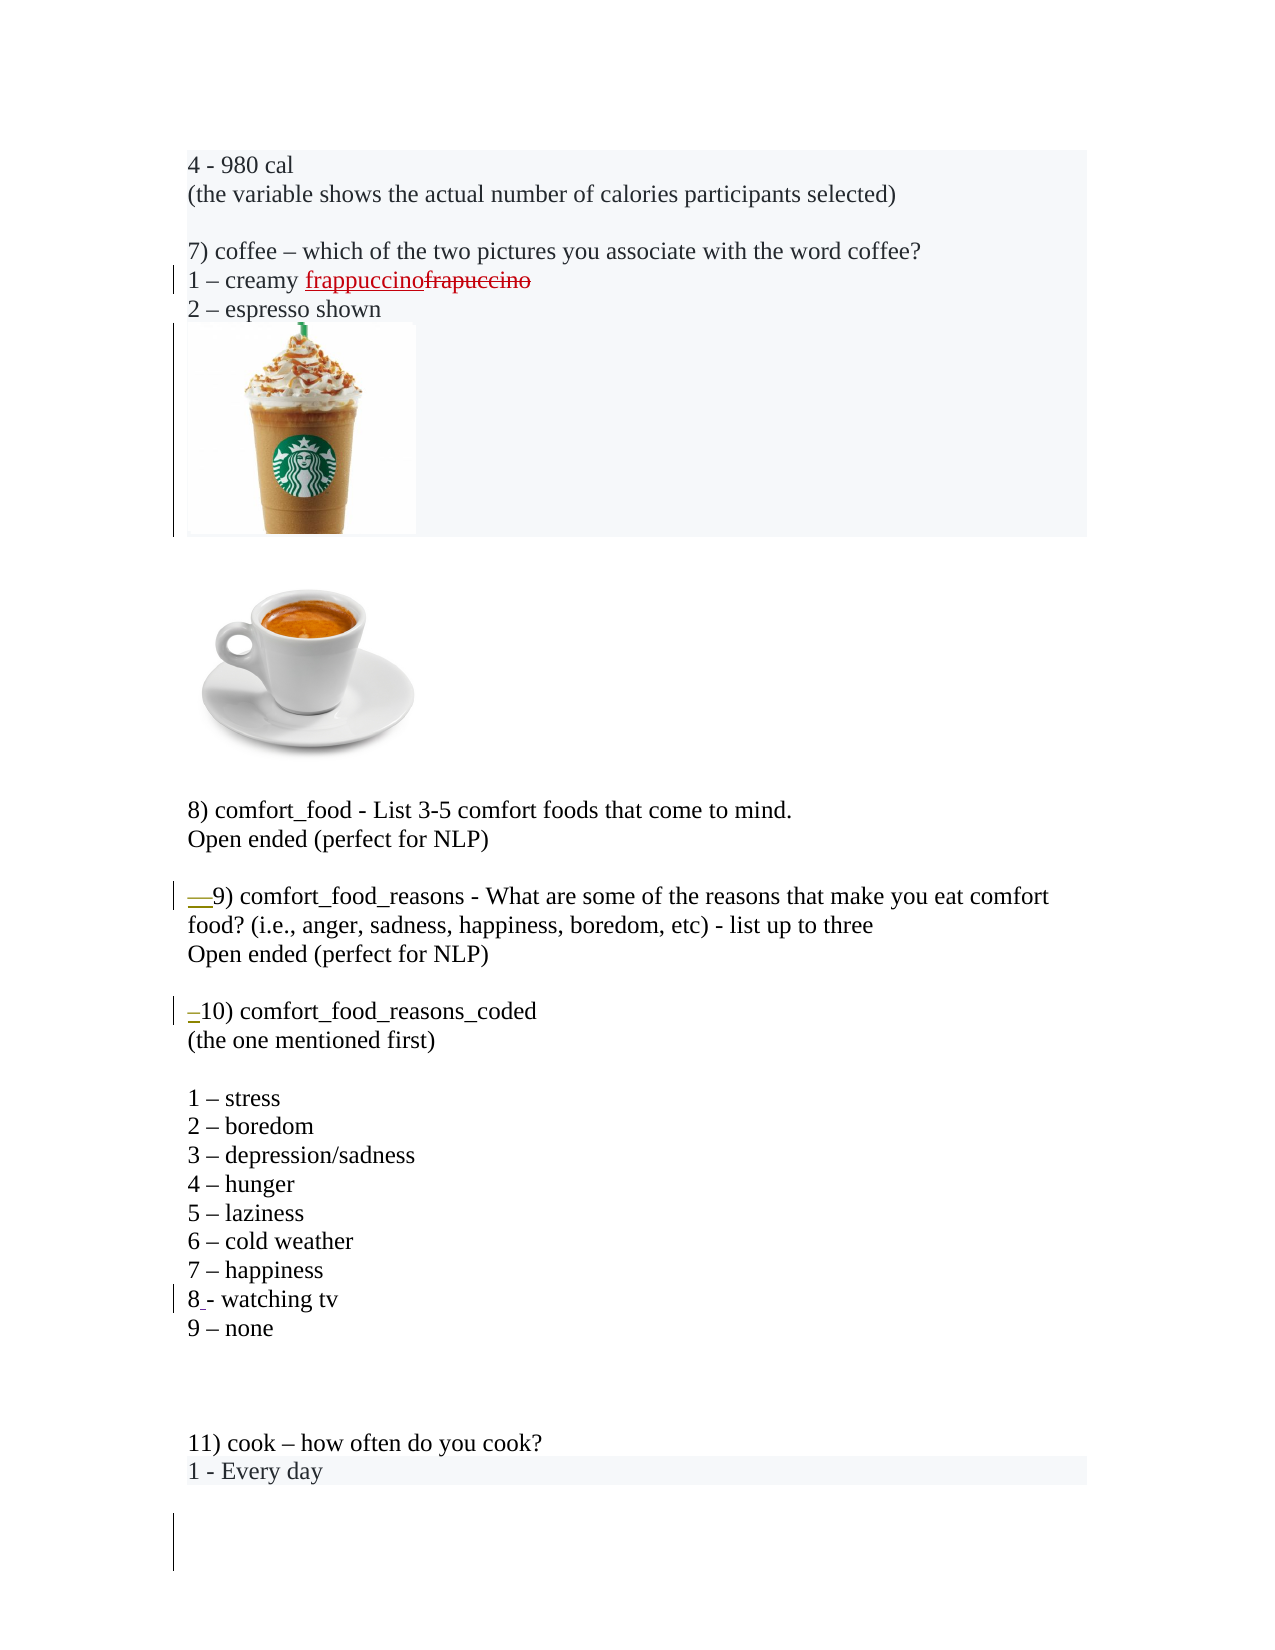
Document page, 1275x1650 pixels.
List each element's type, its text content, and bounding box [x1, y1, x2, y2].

text 7 – happiness [187, 1255, 1087, 1284]
text 9) comfort_food_reasons - What are some of the reasons that make you eat comfort food? (i.e., anger, sadness, happiness, boredom, etc) - list up to three [187, 881, 1087, 939]
text 6 – cold weather [187, 1226, 1087, 1255]
text 9 – none [187, 1313, 1087, 1341]
text 3 – depression/sadness [187, 1140, 1087, 1169]
text 10) comfort_food_reasons_coded [187, 996, 1087, 1025]
text 2 – espresso shown [187, 294, 1087, 322]
text 5 – laziness [187, 1198, 1087, 1226]
text 8- watching tv [187, 1284, 1087, 1313]
picture [187, 322, 416, 534]
text 4 - 980 cal [187, 150, 1087, 179]
text 8) comfort_food - List 3-5 comfort foods that come to mind. [187, 795, 1087, 824]
text 4 – hunger [187, 1169, 1087, 1198]
text 11) cook – how often do you cook? [187, 1428, 1087, 1456]
text (the variable shows the actual number of calories participants selected) [187, 179, 1087, 207]
text 1 – stress [187, 1083, 1087, 1111]
text Open ended (perfect for NLP) [187, 939, 1087, 968]
picture [187, 565, 428, 767]
text 1 - Every day [187, 1456, 1087, 1485]
text 7) coffee – which of the two pictures you associate with the word coffee? [187, 236, 1087, 265]
text (the one mentioned first) [187, 1025, 1087, 1054]
text Open ended (perfect for NLP) [187, 824, 1087, 853]
text 1 – creamy [187, 265, 1087, 294]
text 2 – boredom [187, 1111, 1087, 1140]
